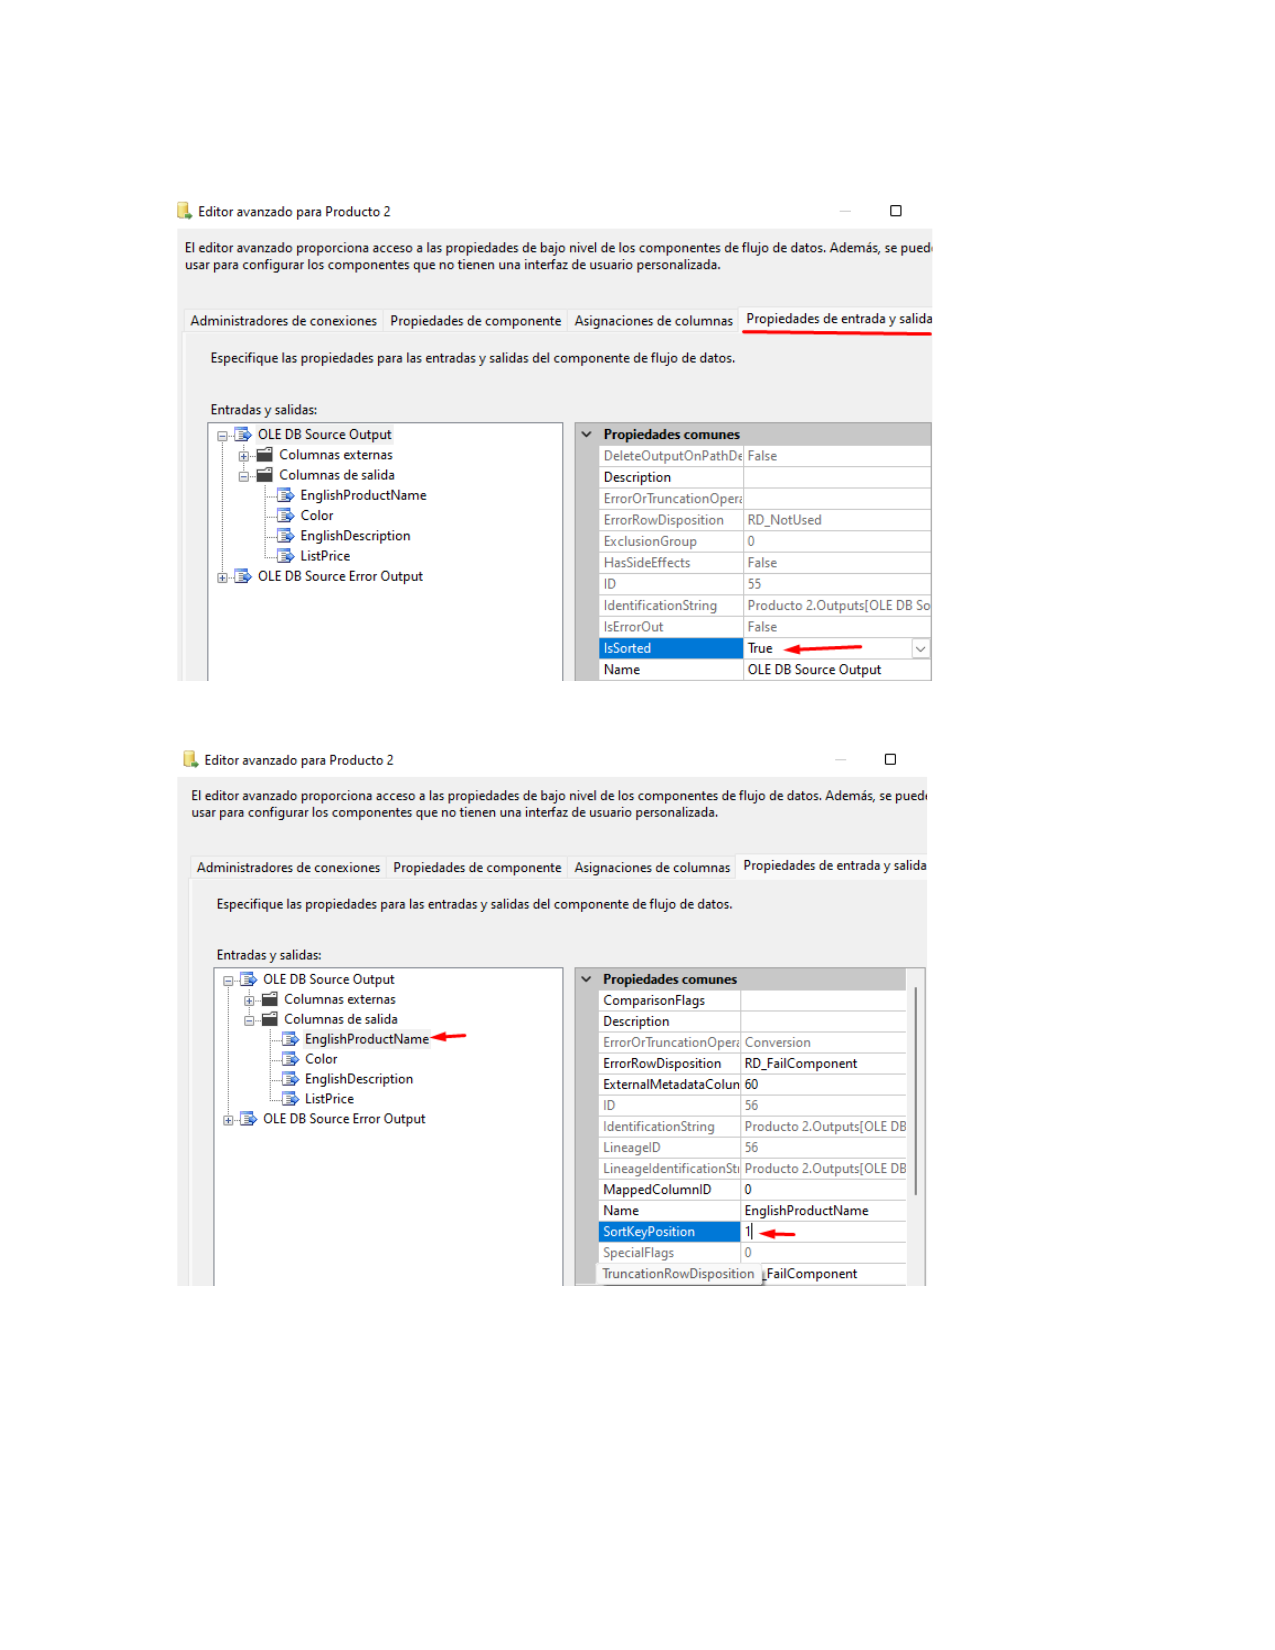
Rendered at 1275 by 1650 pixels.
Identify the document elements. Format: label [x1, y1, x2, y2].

picture [177, 746, 928, 1286]
picture [177, 195, 933, 681]
